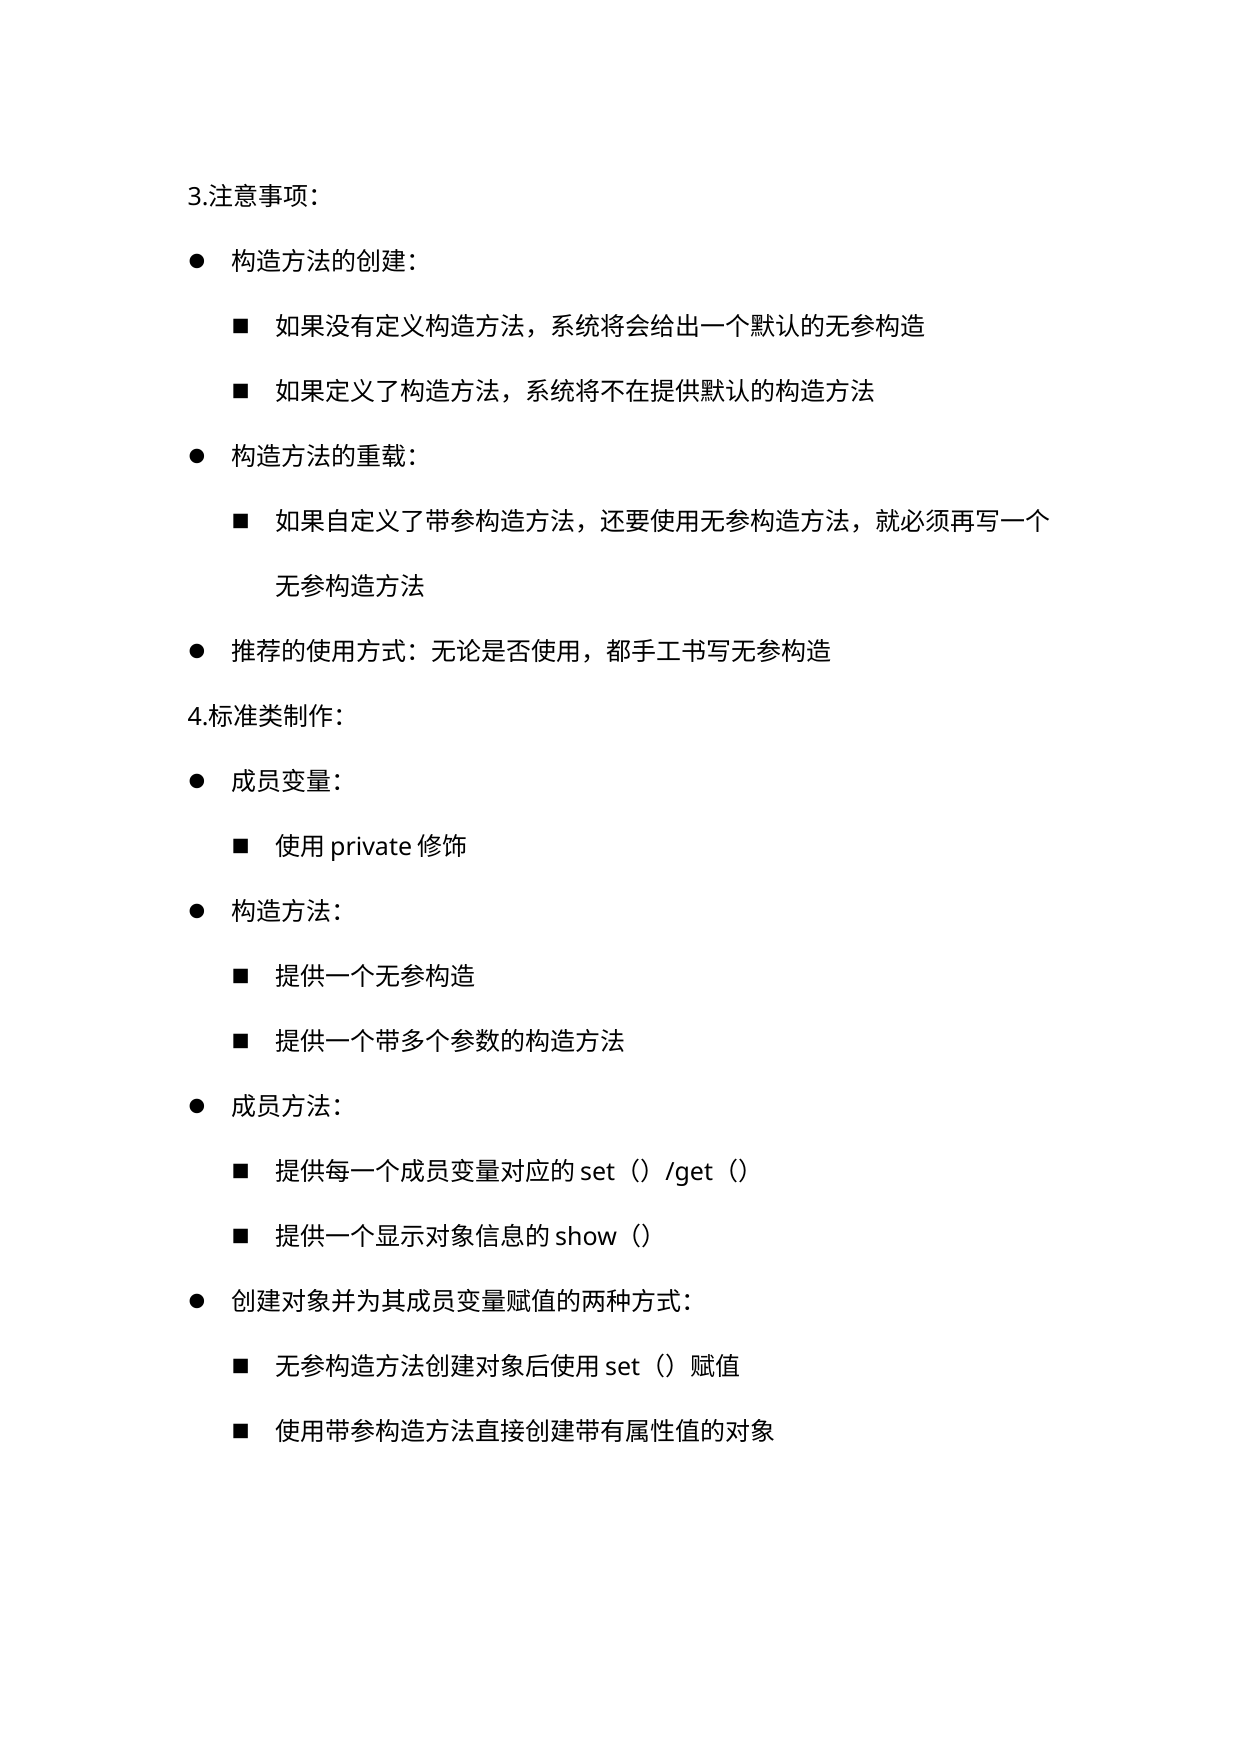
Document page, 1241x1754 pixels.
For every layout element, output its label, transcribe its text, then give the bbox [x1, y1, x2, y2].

list 构造方法的创建： [187, 227, 1053, 292]
list 无参构造方法创建对象后使用set（）赋值 [231, 1332, 1053, 1397]
list 成员方法： [187, 1072, 1053, 1137]
text 4.标准类制作： [187, 682, 1053, 747]
list 成员变量： [187, 747, 1053, 812]
list 如果没有定义构造方法，系统将会给出一个默认的无参构造 [231, 292, 1053, 357]
list 构造方法的重载： [187, 422, 1053, 487]
list 构造方法： [187, 877, 1053, 942]
list 提供一个带多个参数的构造方法 [231, 1007, 1053, 1072]
list 提供每一个成员变量对应的set（）/get（） [231, 1137, 1053, 1202]
list 使用private修饰 [231, 812, 1053, 877]
list 如果自定义了带参构造方法，还要使用无参构造方法，就必须再写一个无参构造方法 [231, 487, 1053, 617]
list 提供一个显示对象信息的show（） [231, 1202, 1053, 1267]
list 提供一个无参构造 [231, 942, 1053, 1007]
list 如果定义了构造方法，系统将不在提供默认的构造方法 [231, 357, 1053, 422]
list 推荐的使用方式：无论是否使用，都手工书写无参构造 [187, 617, 1053, 682]
list 创建对象并为其成员变量赋值的两种方式： [187, 1267, 1053, 1332]
text 3.注意事项： [187, 162, 1053, 227]
list 使用带参构造方法直接创建带有属性值的对象 [231, 1397, 1053, 1462]
